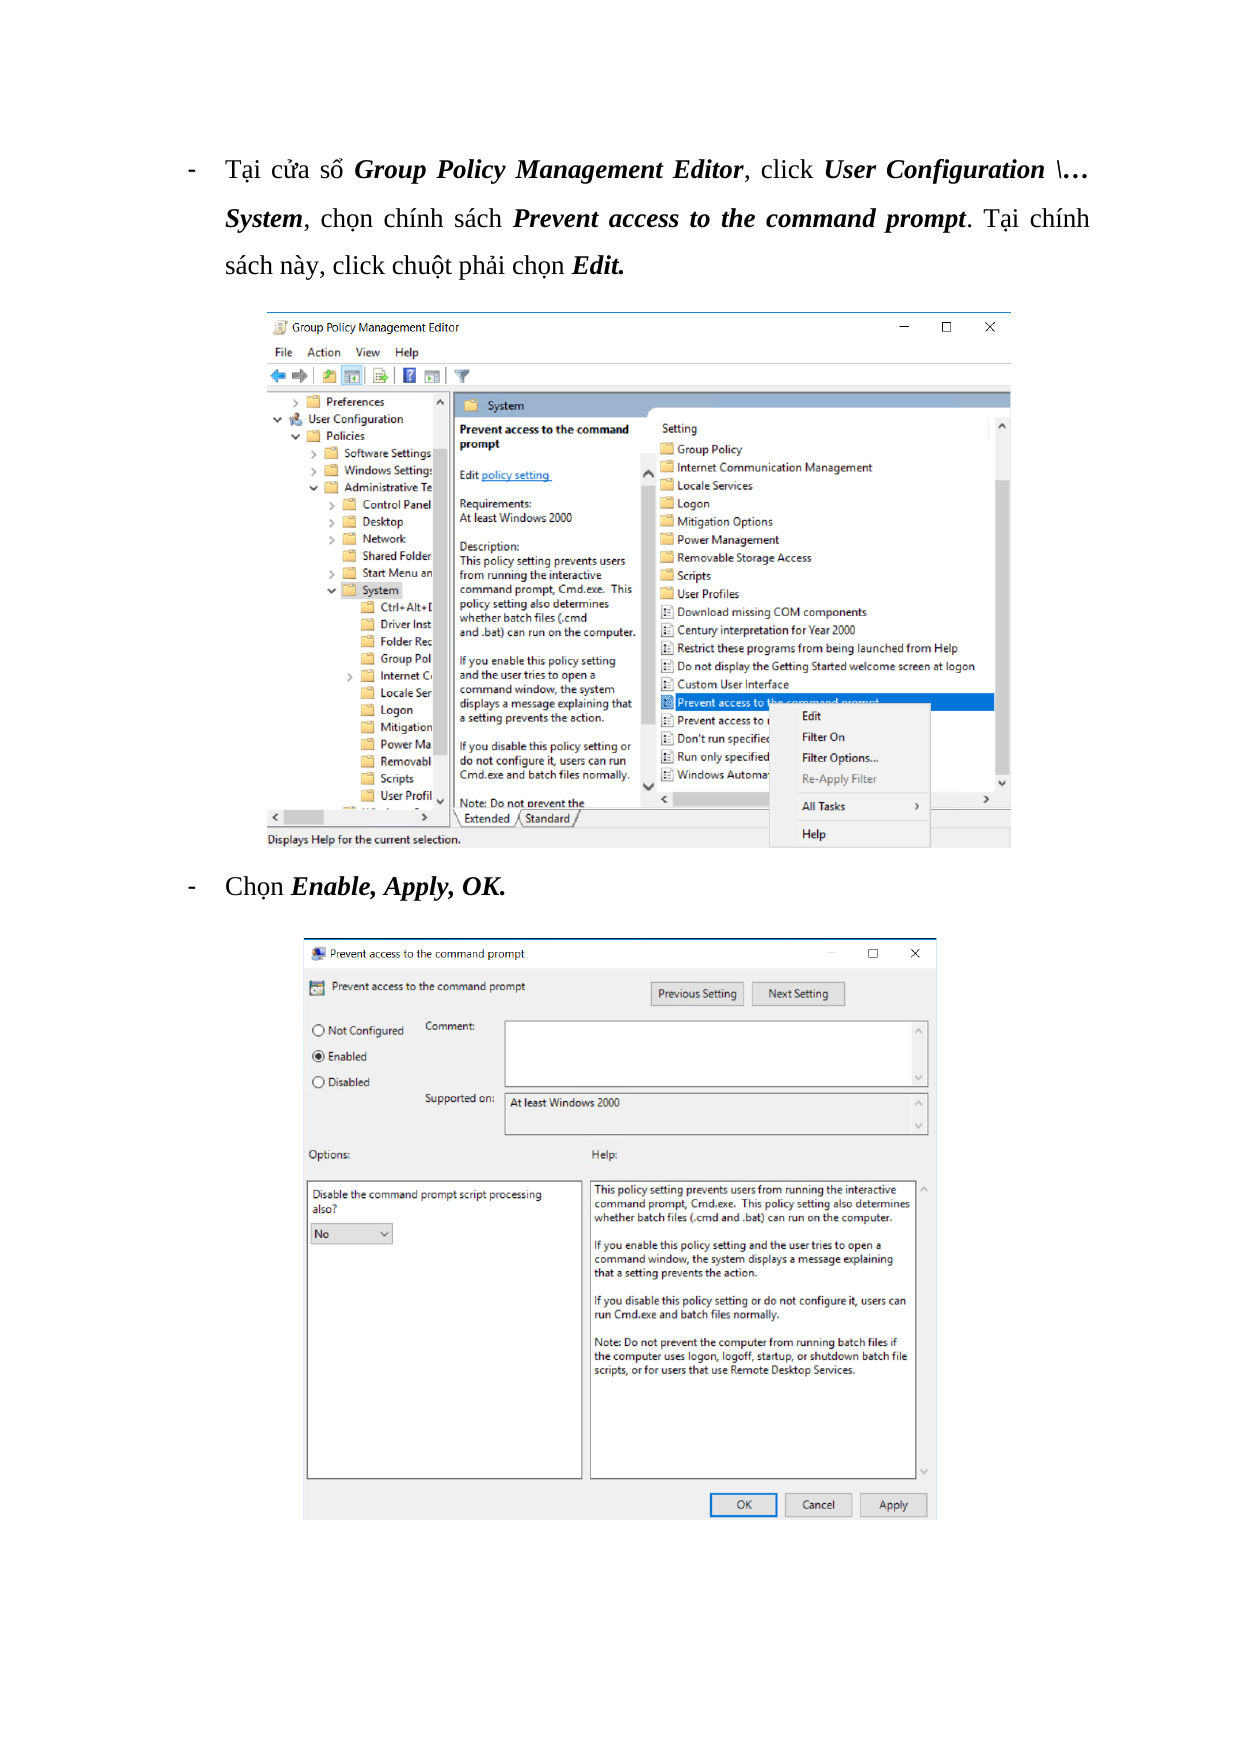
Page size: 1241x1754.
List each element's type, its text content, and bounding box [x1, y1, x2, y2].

picture [303, 938, 937, 1520]
list Tại cửa sổ Group Policy Management Editor, click User Configuration \… System, chọn chính sách Prevent access to the command prompt. Tại chính sách này, click chuột phải chọn Edit. [187, 150, 1090, 280]
picture [267, 312, 1011, 848]
list Chọn Enable, Apply, OK. [187, 866, 1090, 903]
